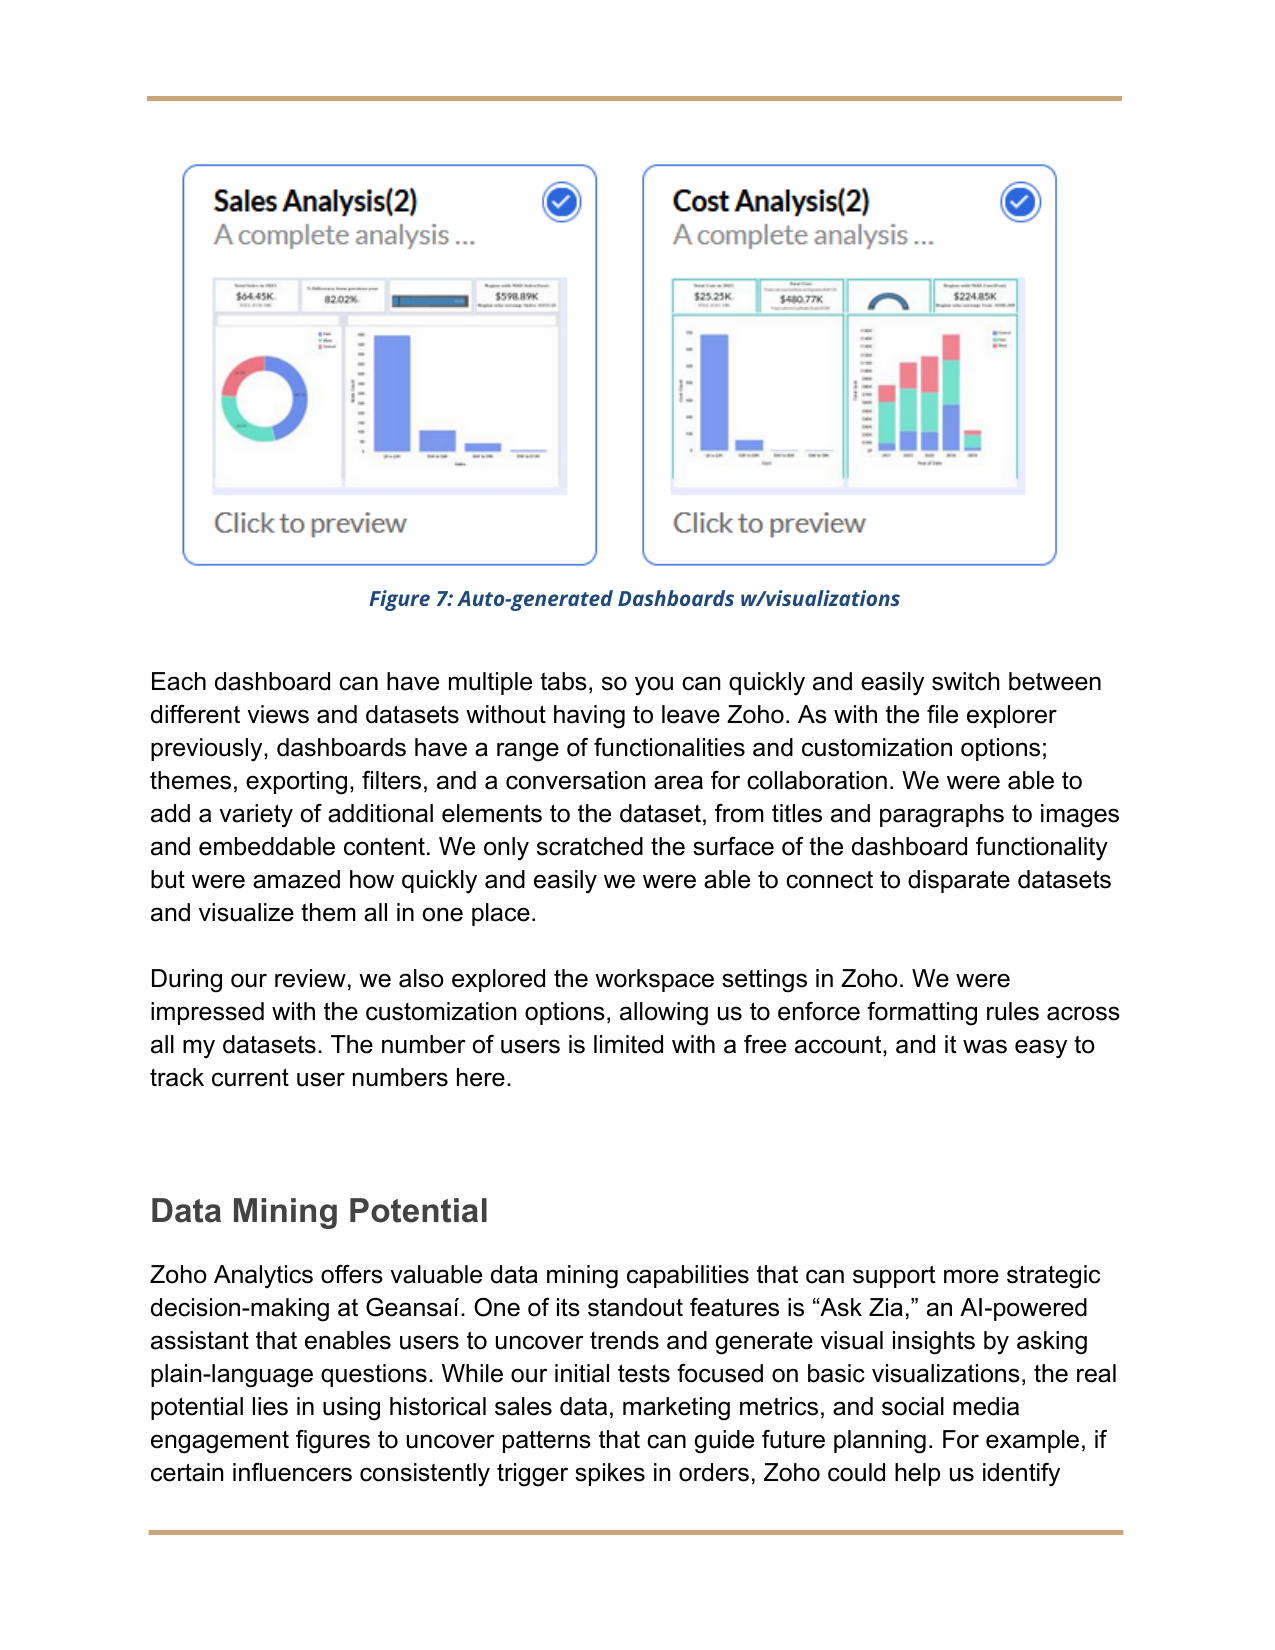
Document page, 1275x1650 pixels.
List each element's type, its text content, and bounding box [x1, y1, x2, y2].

text Figure 7: Auto-generated Dashboards w/visualizations [147, 584, 1125, 613]
text Each dashboard can have multiple tabs, so you can quickly and easily switch between different views and datasets without having to leave Zoho. As with the file explorer previously, dashboards have a range of functionalities and customization options; themes, exporting, filters, and a conversation area for collaboration. We were able to add a variety of additional elements to the dataset, from titles and paragraphs to images and embeddable content. We only scratched the surface of the dashboard functionality but were amazed how quickly and easily we were able to connect to disparate datasets and visualize them all in one place. [150, 667, 1125, 927]
text During our review, we also explored the workspace settings in Zoho. We were impressed with the customization options, allowing us to enforce formatting rules across all my datasets. The number of users is limited with a free account, and it was easy to track current user numbers here. [150, 964, 1125, 1092]
picture [146, 96, 1122, 101]
subtitle Data Mining Potential [150, 1191, 1125, 1229]
picture [150, 150, 1079, 580]
picture [148, 1530, 1124, 1535]
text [150, 1260, 1125, 1487]
